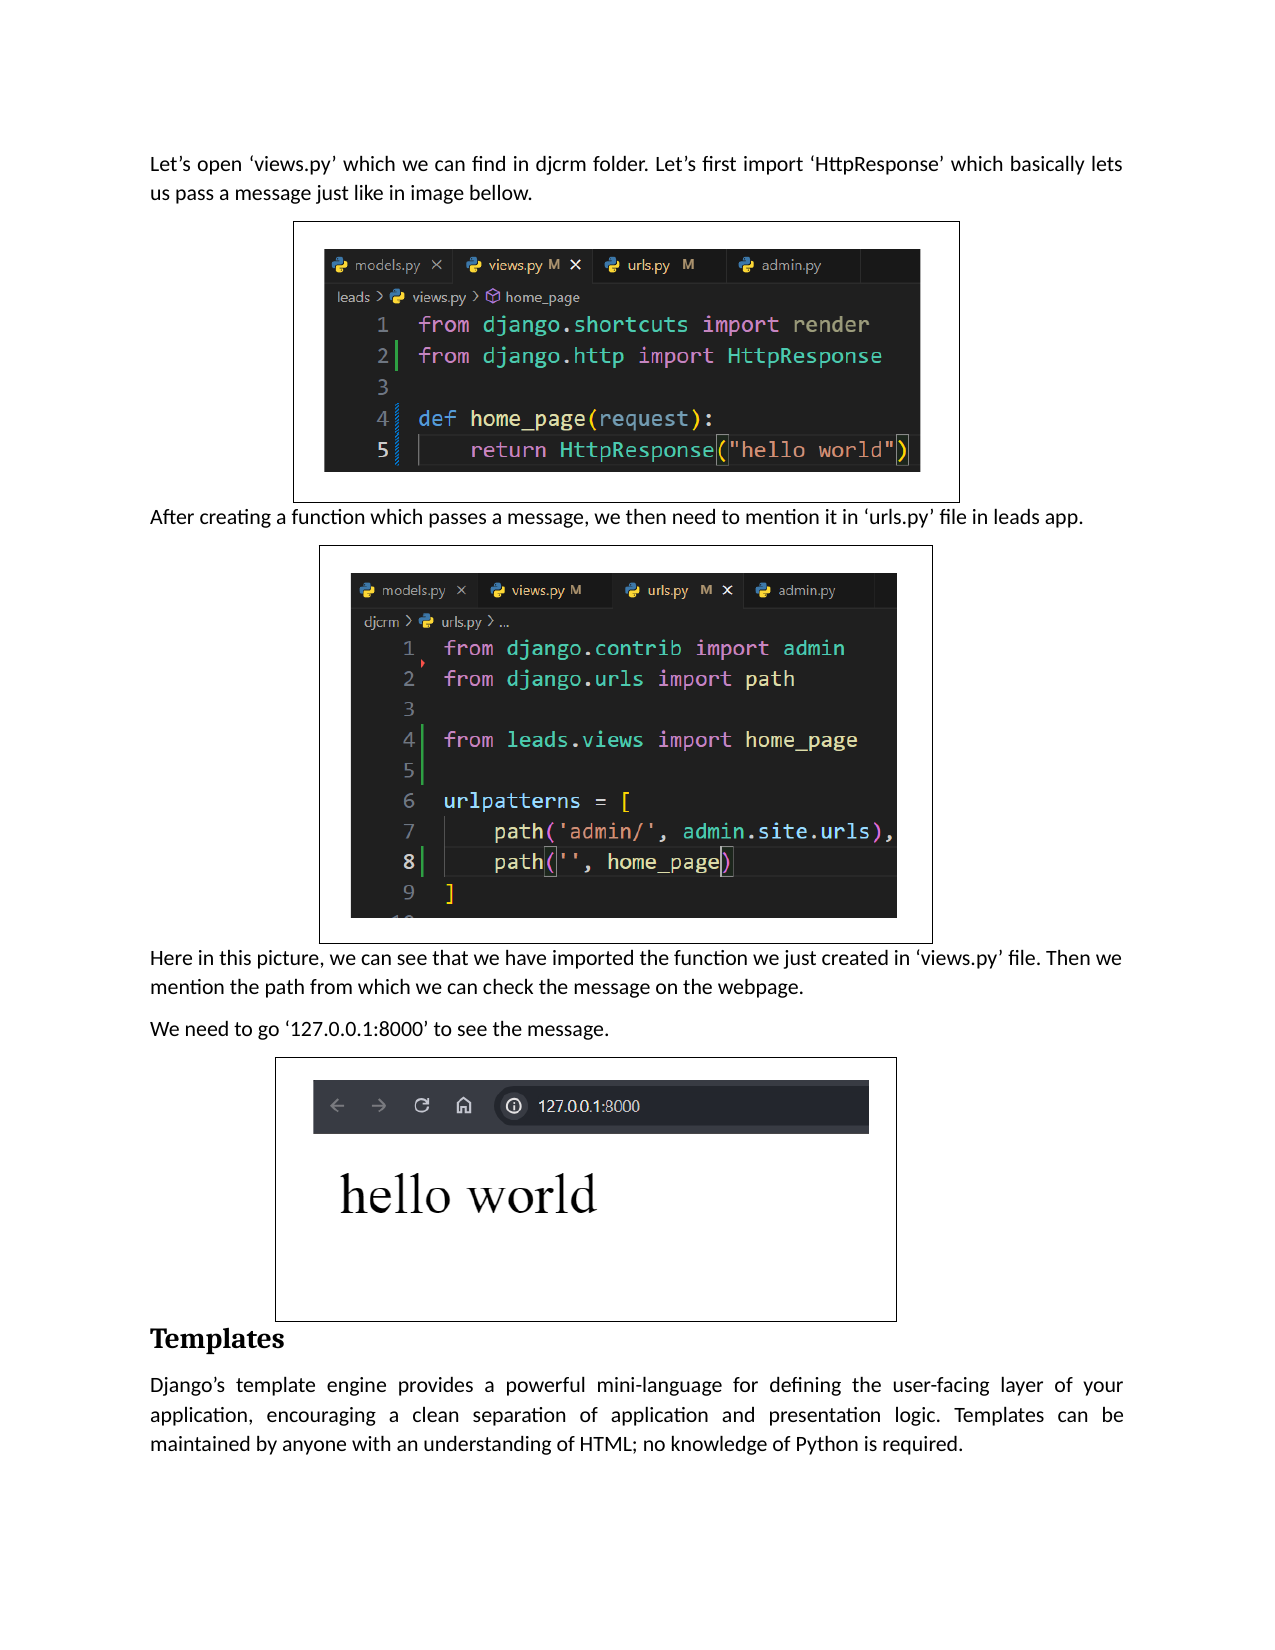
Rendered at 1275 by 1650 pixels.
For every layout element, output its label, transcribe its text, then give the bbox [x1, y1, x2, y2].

picture [323, 249, 921, 471]
text Templates [150, 1322, 1125, 1356]
text We need to go ‘127.0.0.1:8000’ to see the message. [150, 1015, 1125, 1042]
table_header [294, 222, 959, 502]
picture [350, 573, 897, 917]
text After creating a function which passes a message, we then need to mention it in ‘urls.py’ file in leads app. [150, 503, 1125, 530]
table_header [320, 546, 932, 943]
text Django’s template engine provides a powerful mini-language for defining the user-facing layer of your application, encouraging a clean separation of application and presentation logic. Templates can be maintained by anyone with an understanding of HTML; no knowledge of Python is required. [150, 1371, 1125, 1457]
picture [312, 1080, 869, 1312]
table_header [276, 1058, 896, 1321]
text Here in this picture, we can see that we have imported the function we just created in ‘views.py’ file. Then we mention the path from which we can check the message on the webpage. [150, 944, 1125, 1000]
text Let’s open ‘views.py’ which we can find in djcrm folder. Let’s first import ‘HttpResponse’ which basically lets us pass a message just like in image bellow. [150, 150, 1125, 206]
